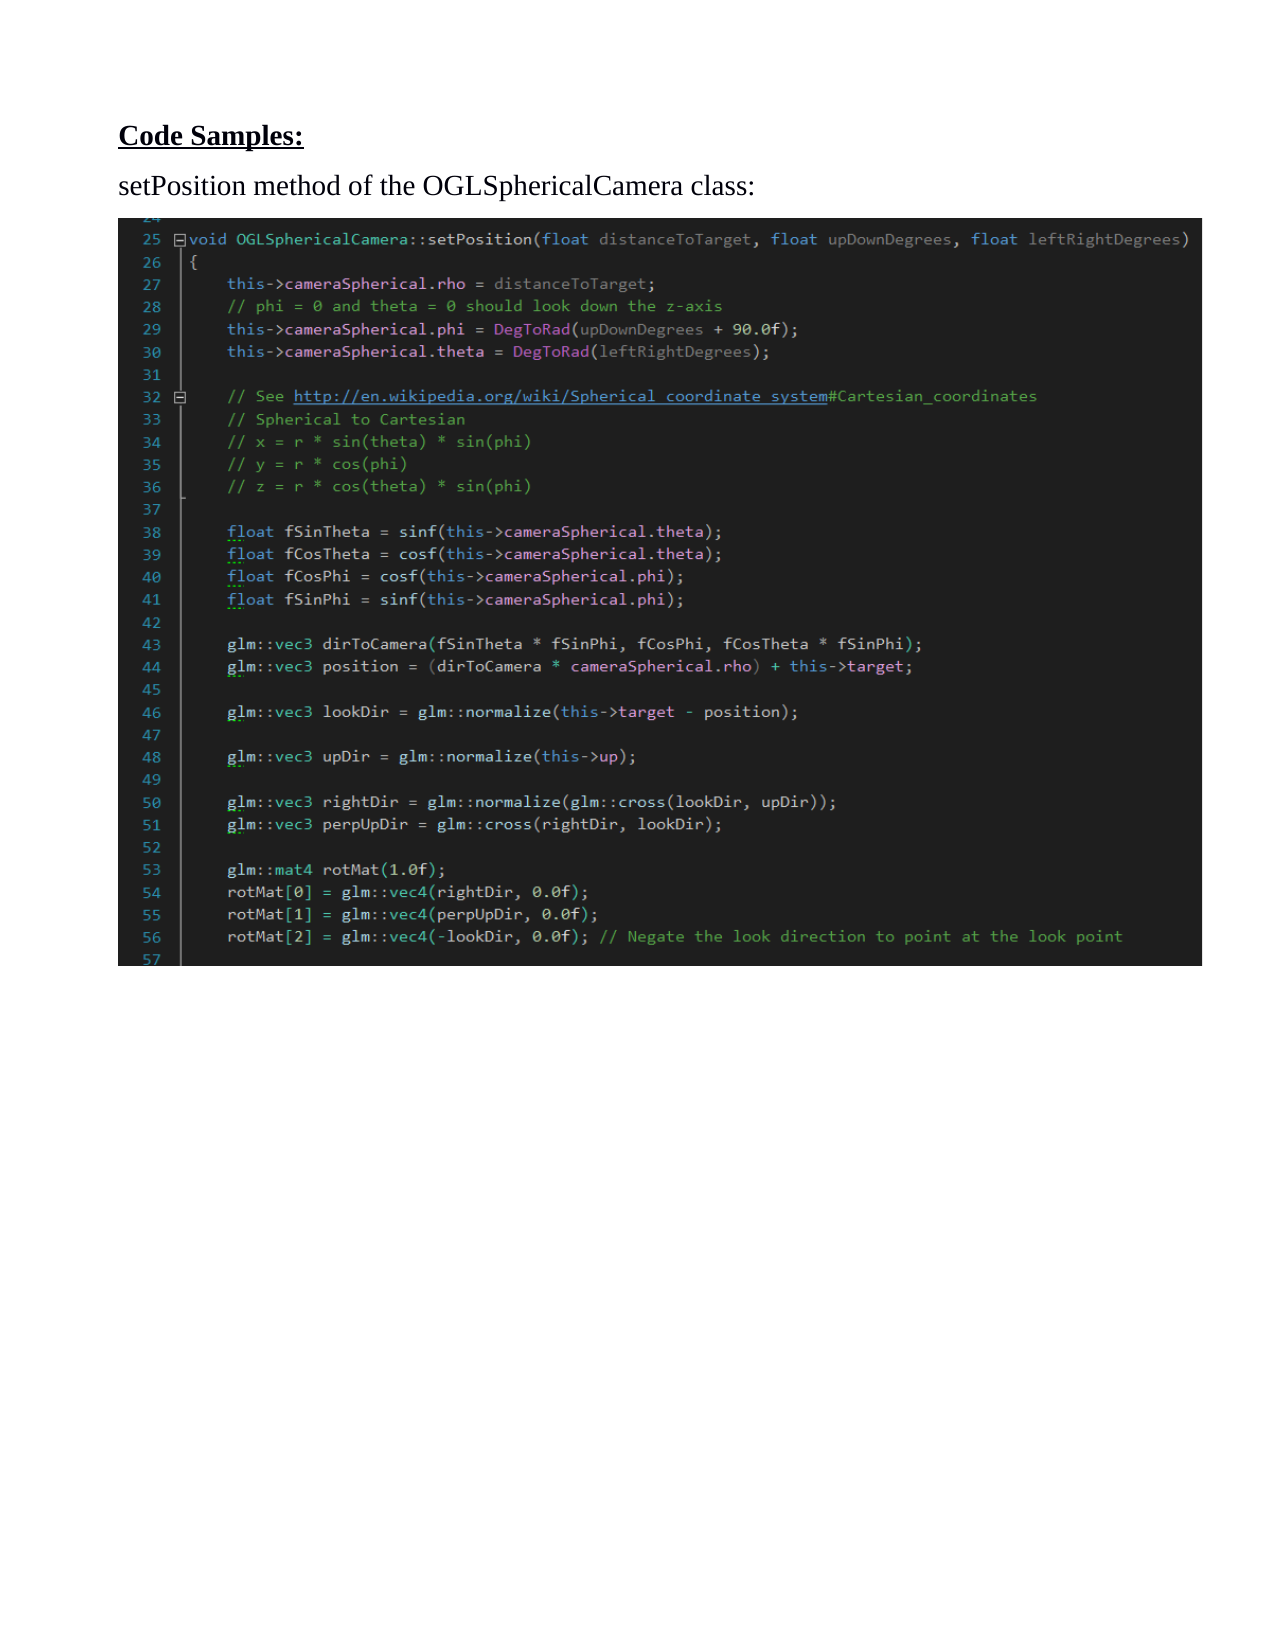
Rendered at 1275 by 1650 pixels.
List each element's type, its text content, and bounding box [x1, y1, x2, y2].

text setPosition method of the OGLSphericalCamera class: [118, 168, 1157, 202]
text Code Samples: [118, 118, 1157, 152]
picture [118, 218, 1203, 966]
